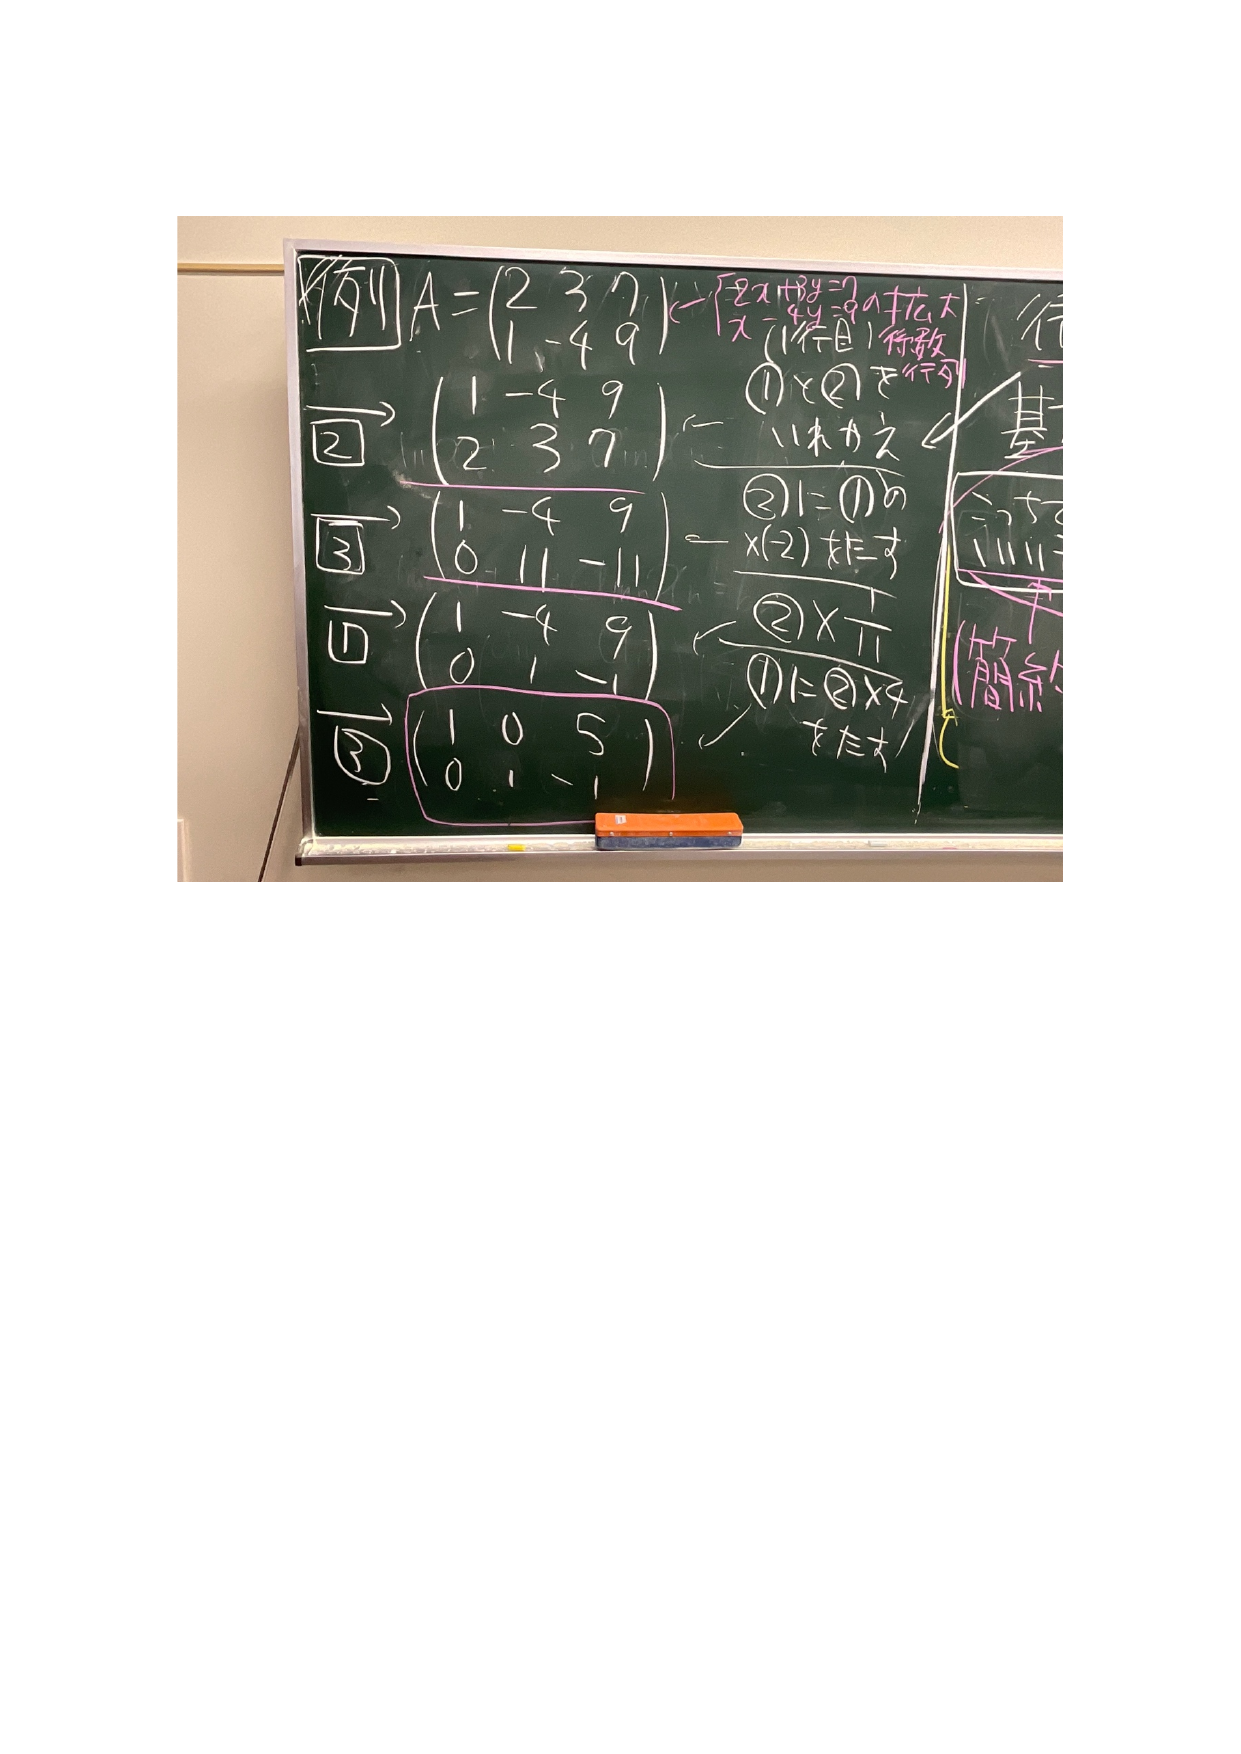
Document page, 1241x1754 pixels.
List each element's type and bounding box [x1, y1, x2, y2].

picture [177, 216, 1063, 882]
